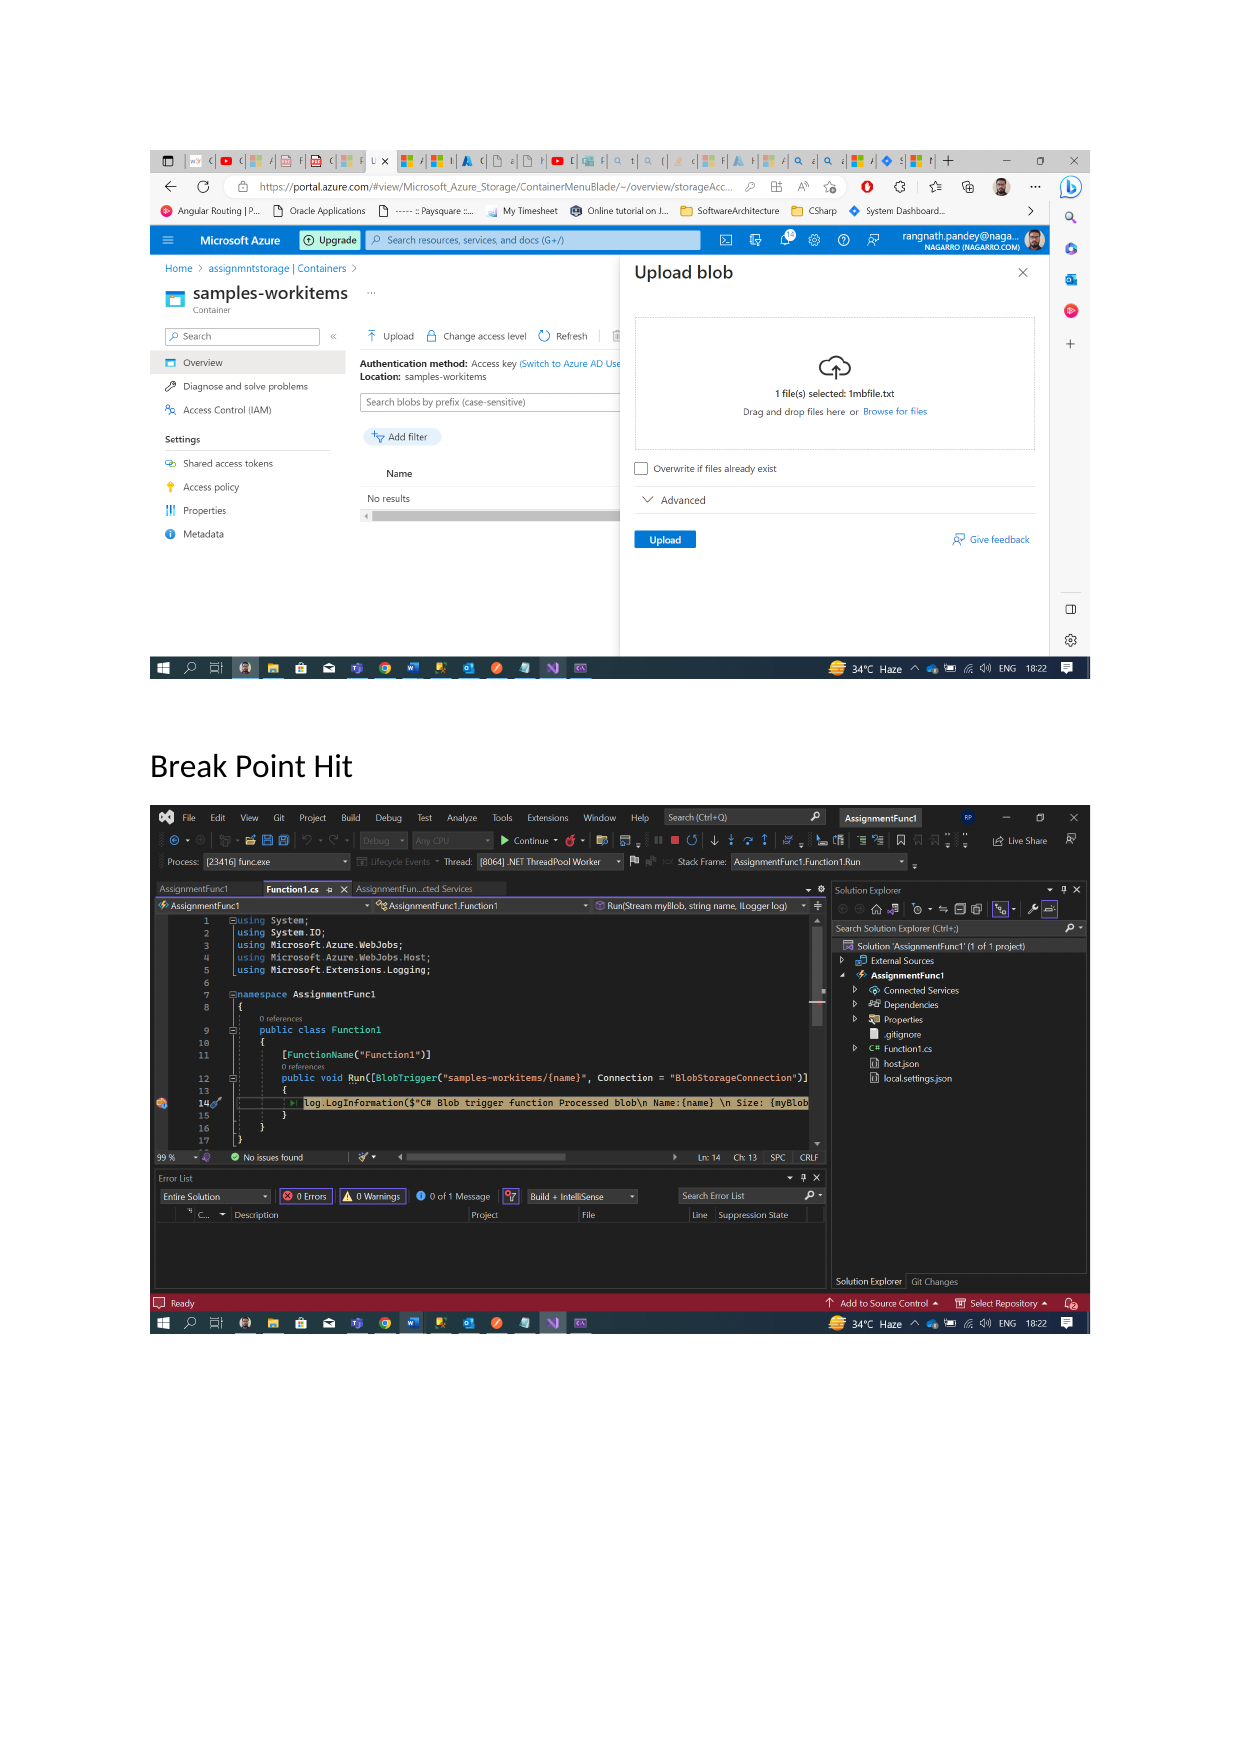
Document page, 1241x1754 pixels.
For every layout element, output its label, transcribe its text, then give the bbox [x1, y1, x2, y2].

picture [150, 150, 1091, 679]
picture [150, 805, 1091, 1334]
text Break Point Hit [150, 744, 1090, 785]
